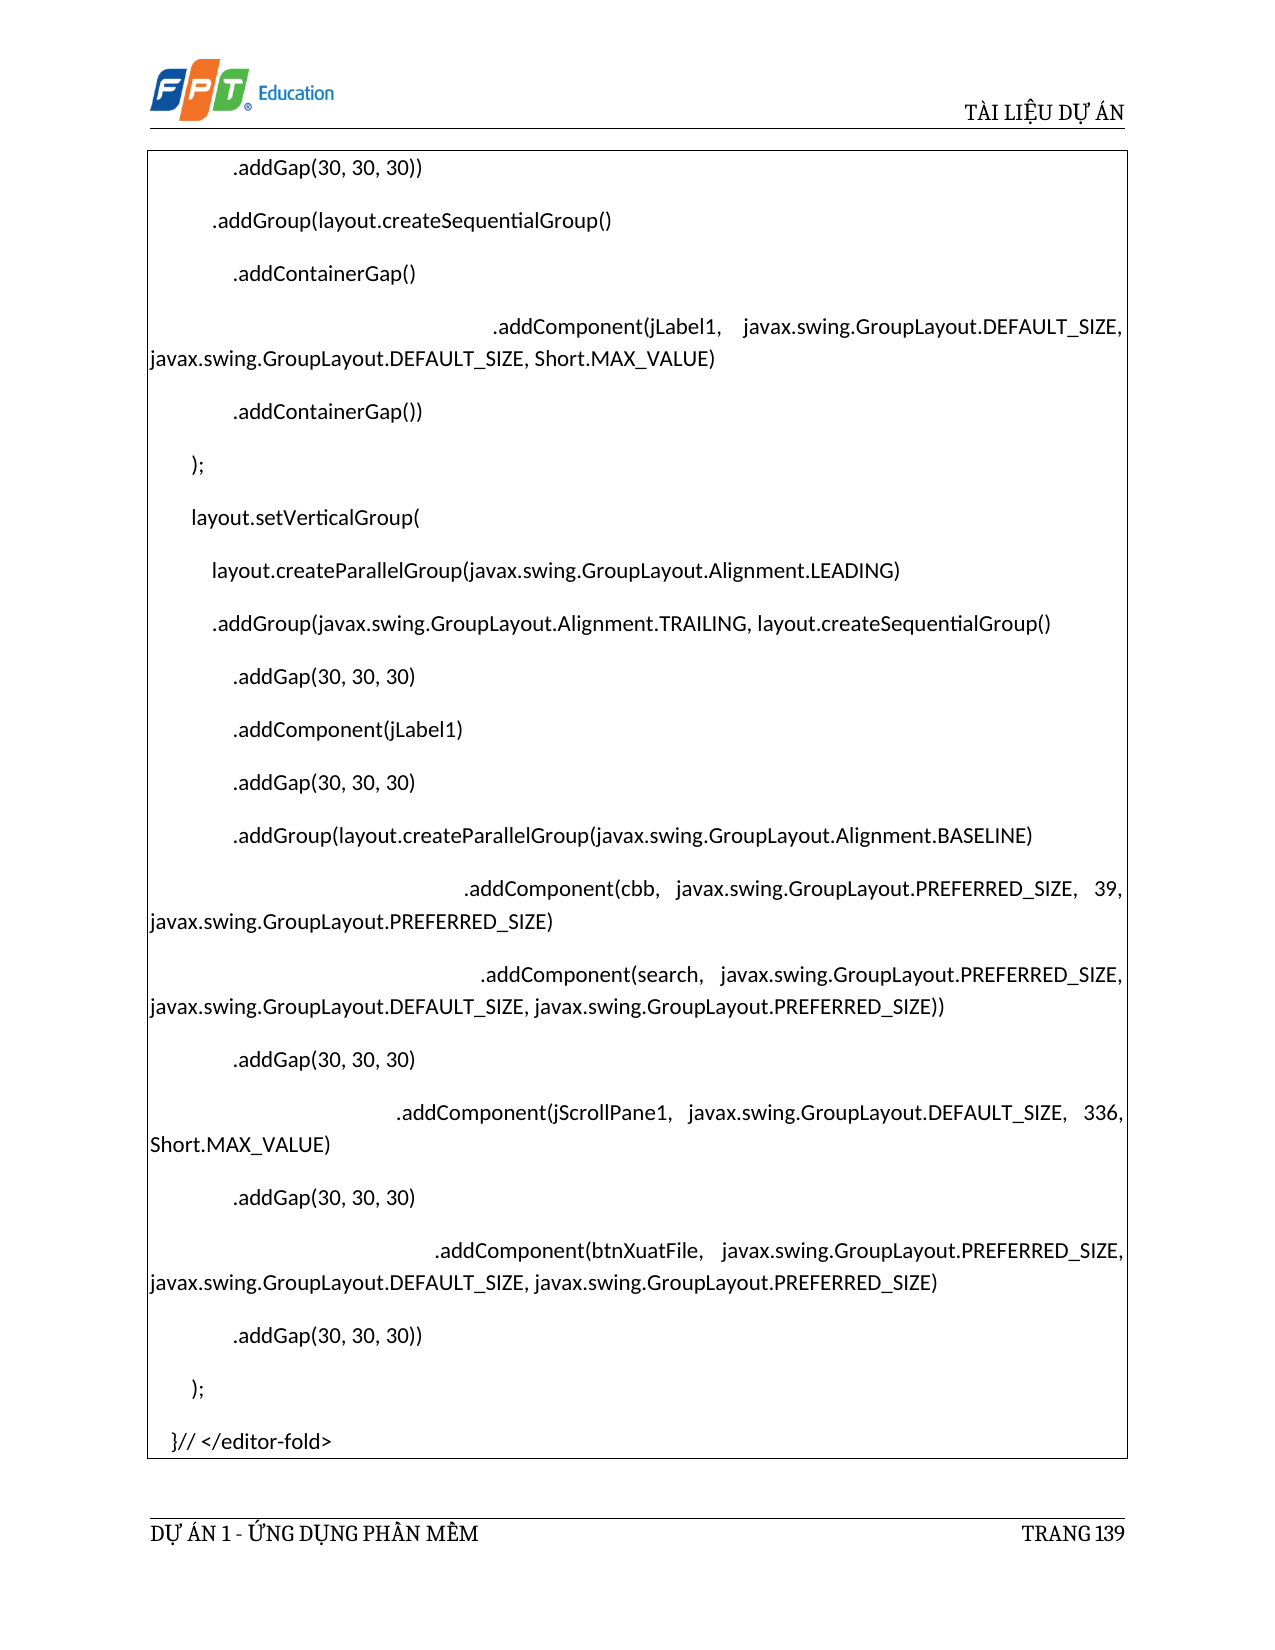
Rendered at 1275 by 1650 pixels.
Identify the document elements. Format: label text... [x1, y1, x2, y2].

text .addGap(30, 30, 30) [148, 659, 1127, 691]
text .addComponent(search, javax.swing.GroupLayout.PREFERRED_SIZE, javax.swing.GroupLayout.DEFAULT_SIZE, javax.swing.GroupLayout.PREFERRED_SIZE)) [148, 957, 1127, 1020]
text .addGap(30, 30, 30) [148, 1042, 1127, 1073]
text .addGroup(layout.createParallelGroup(javax.swing.GroupLayout.Alignment.BASELINE) [148, 818, 1127, 849]
text }// </editor-fold> [148, 1424, 1127, 1458]
text .addComponent(jLabel1, javax.swing.GroupLayout.DEFAULT_SIZE, javax.swing.GroupLayout.DEFAULT_SIZE, Short.MAX_VALUE) [148, 309, 1127, 372]
picture [150, 59, 336, 121]
text .addGap(30, 30, 30) [148, 1180, 1127, 1211]
text .addGap(30, 30, 30)) [148, 1318, 1127, 1349]
text .addContainerGap() [148, 256, 1127, 287]
text .addComponent(jScrollPane1, javax.swing.GroupLayout.DEFAULT_SIZE, 336, Short.MAX_VALUE) [148, 1095, 1127, 1158]
text .addComponent(cbb, javax.swing.GroupLayout.PREFERRED_SIZE, 39, javax.swing.GroupLayout.PREFERRED_SIZE) [148, 871, 1127, 935]
text ); [148, 1371, 1127, 1402]
text .addGroup(layout.createSequentialGroup() [148, 203, 1127, 234]
text layout.setVerticalGroup( [148, 500, 1127, 531]
text .addGap(30, 30, 30)) [148, 151, 1127, 181]
text .addGap(30, 30, 30) [148, 765, 1127, 797]
text .addComponent(jLabel1) [148, 712, 1127, 743]
text layout.createParallelGroup(javax.swing.GroupLayout.Alignment.LEADING) [148, 553, 1127, 584]
text .addContainerGap()) [148, 394, 1127, 425]
text ); [148, 447, 1127, 478]
text .addGroup(javax.swing.GroupLayout.Alignment.TRAILING, layout.createSequentialGroup() [148, 606, 1127, 637]
text .addComponent(btnXuatFile, javax.swing.GroupLayout.PREFERRED_SIZE, javax.swing.GroupLayout.DEFAULT_SIZE, javax.swing.GroupLayout.PREFERRED_SIZE) [148, 1233, 1127, 1296]
